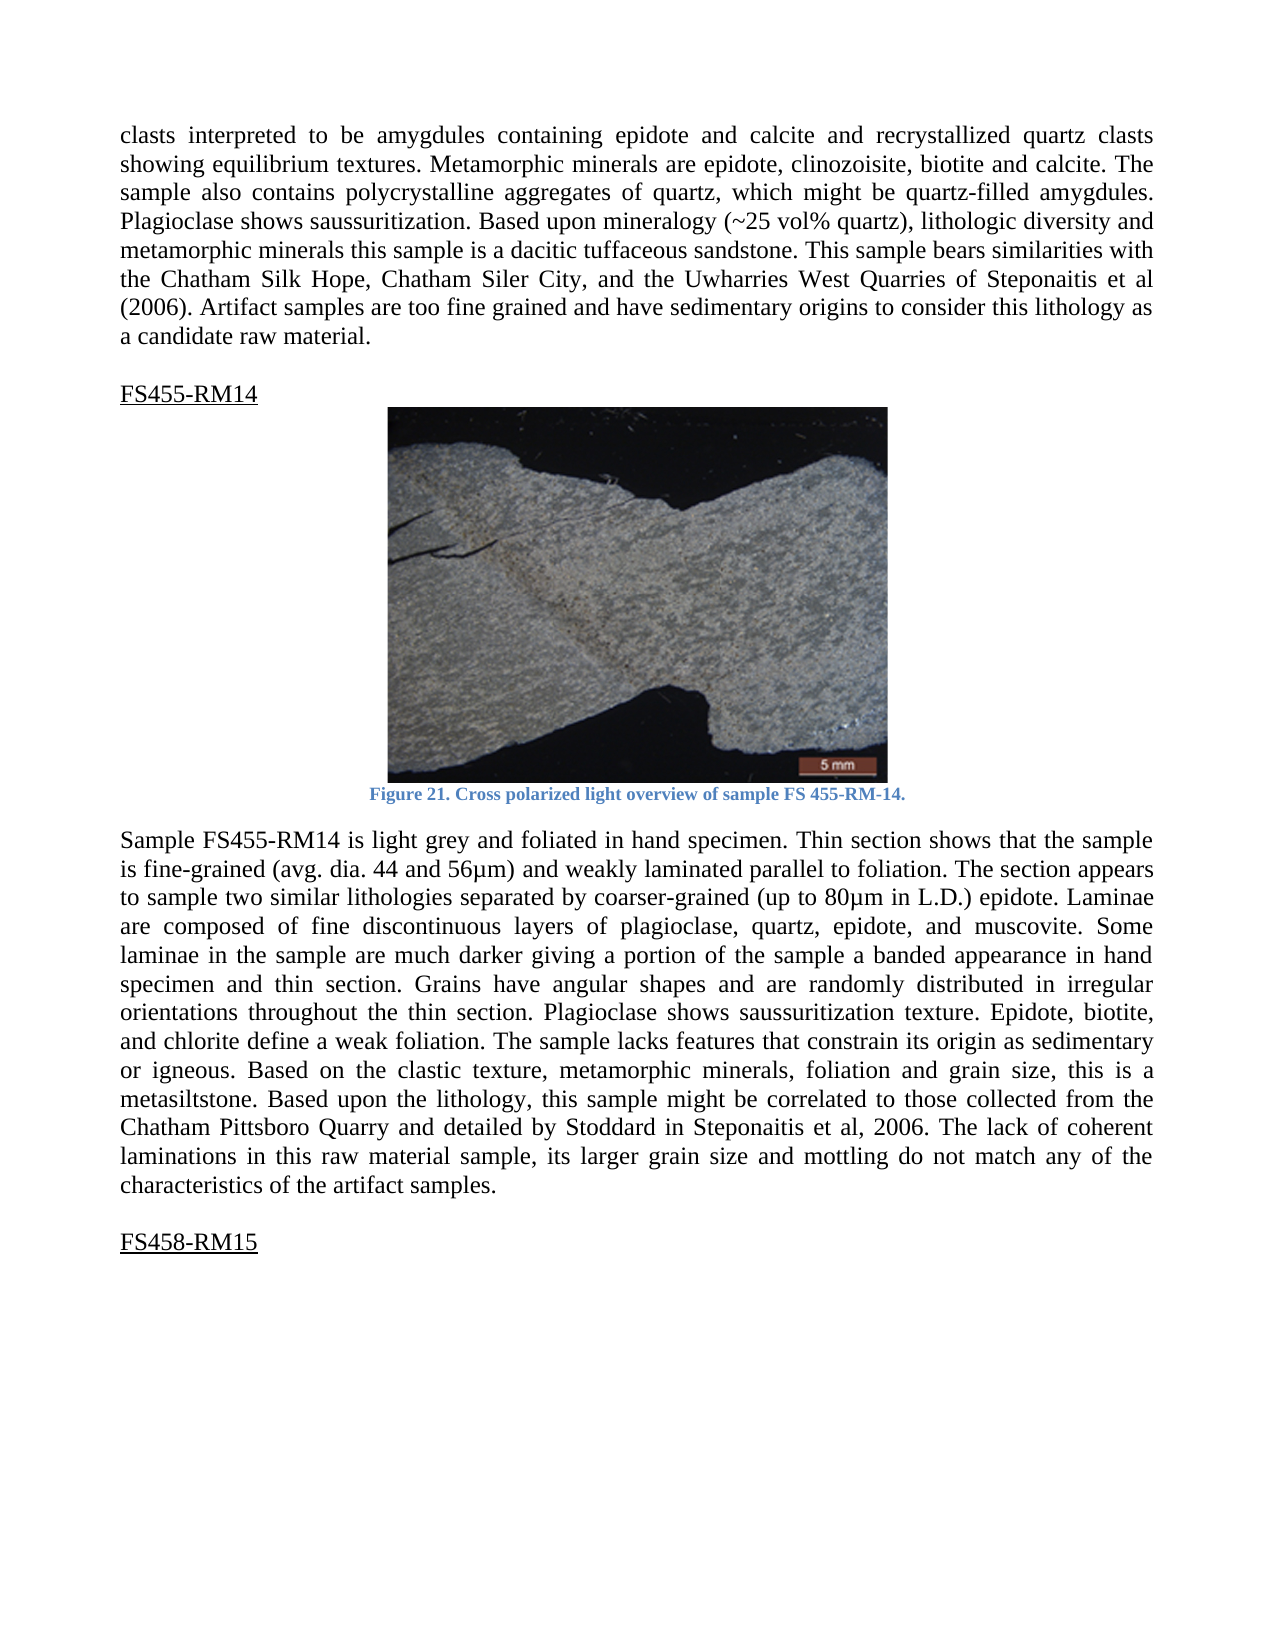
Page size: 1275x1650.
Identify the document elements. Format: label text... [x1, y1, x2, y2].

text FS458-RM15 [120, 1227, 1155, 1256]
text FS455-RM14 [120, 379, 1155, 407]
text Sample FS455-RM14 is light grey and foliated in hand specimen. Thin section shows that the sample is fine-grained (avg. dia. 44 and 56µm) and weakly laminated parallel to foliation. The section appears to sample two similar lithologies separated by coarser-grained (up to 80µm in L.D.) epidote. Laminae are composed of fine discontinuous layers of plagioclase, quartz, epidote, and muscovite. Some laminae in the sample are much darker giving a portion of the sample a banded appearance in hand specimen and thin section. Grains have angular shapes and are randomly distributed in irregular orientations throughout the thin section. Plagioclase shows saussuritization texture. Epidote, biotite, and chlorite define a weak foliation. The sample lacks features that constrain its origin as sedimentary or igneous. Based on the clastic texture, metamorphic minerals, foliation and grain size, this is a metasiltstone. Based upon the lithology, this sample might be correlated to those collected from the Chatham Pittsboro Quarry and detailed by Stoddard in Steponaitis et al, 2006. The lack of coherent laminations in this raw material sample, its larger grain size and mottling do not match any of the characteristics of the artifact samples. [120, 825, 1155, 1199]
text Figure 21. Cross polarized light overview of sample FS 455-RM-14. [120, 782, 1155, 804]
picture [387, 407, 888, 783]
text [120, 120, 1155, 350]
